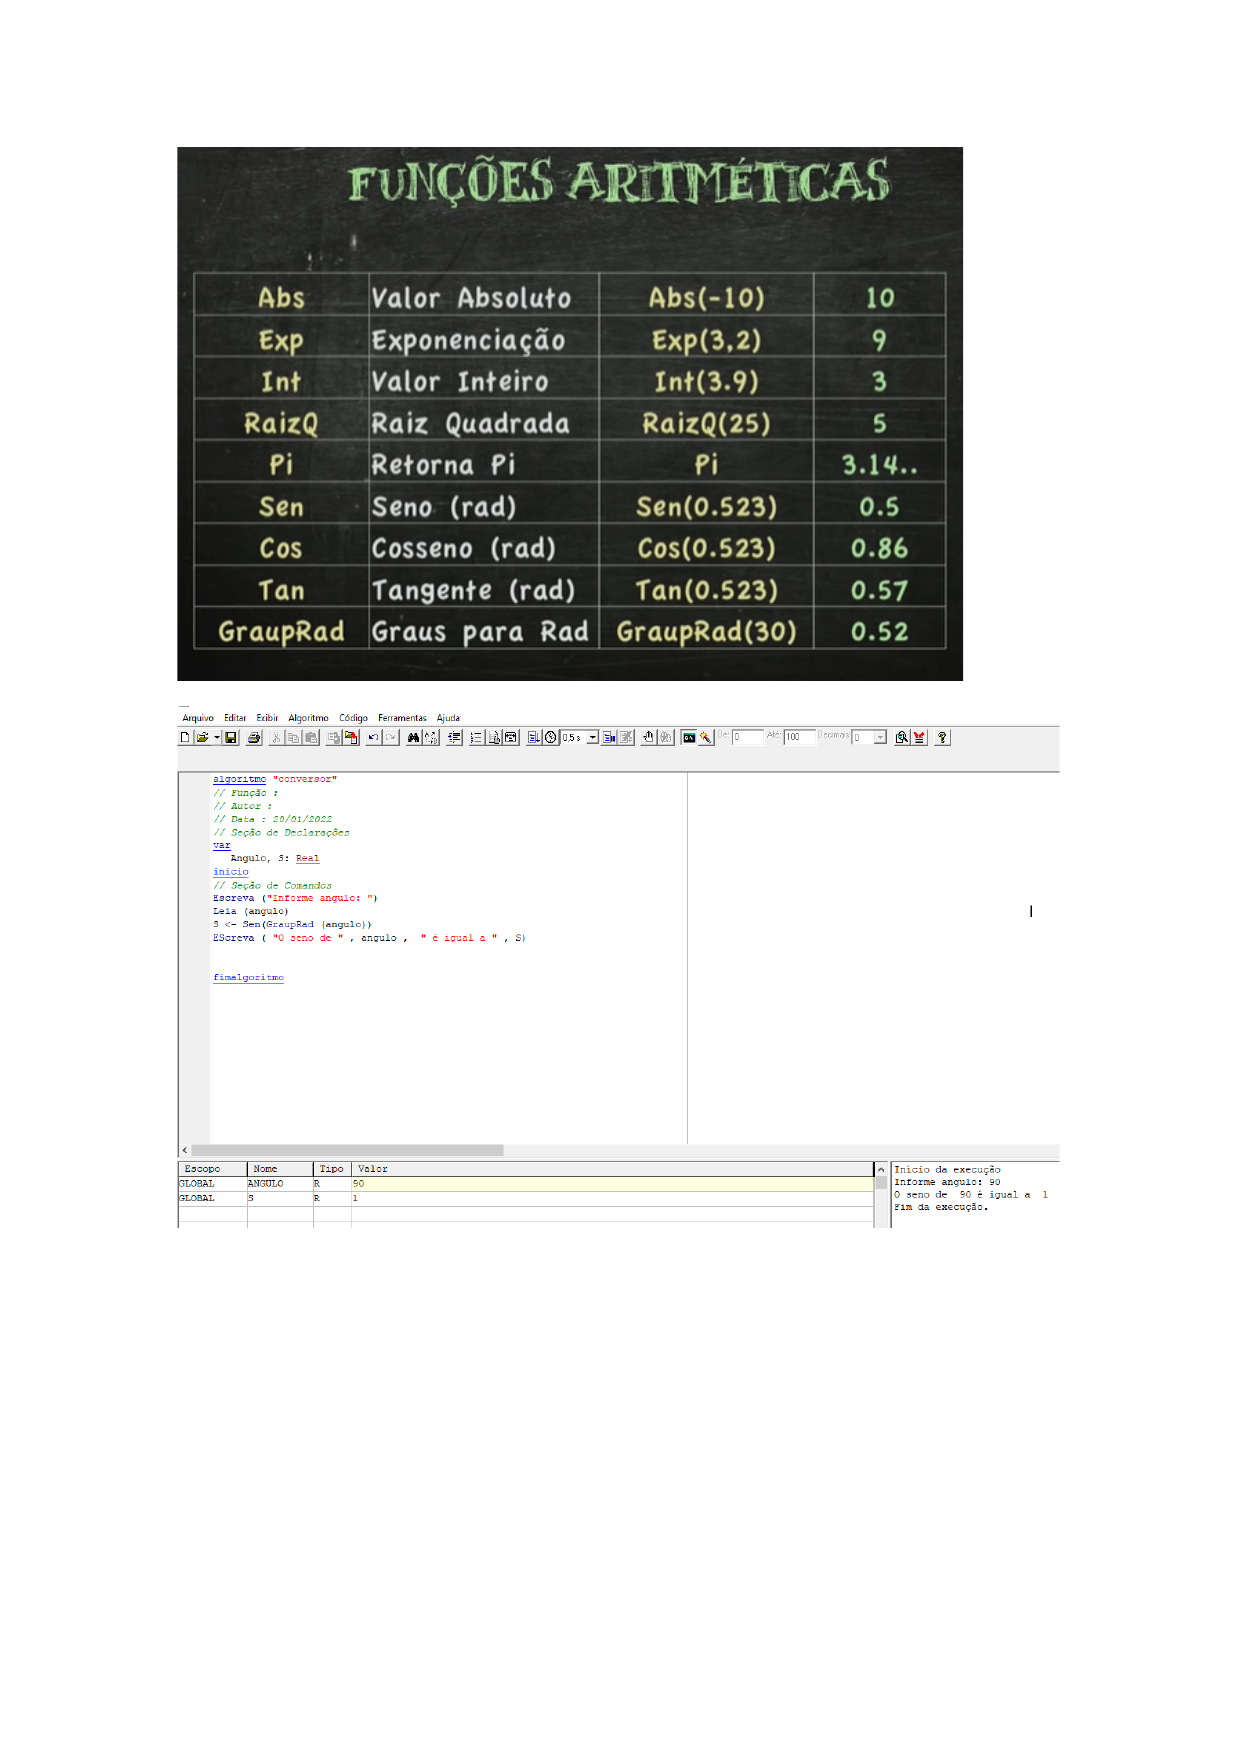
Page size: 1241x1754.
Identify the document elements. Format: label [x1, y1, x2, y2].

picture [177, 147, 964, 681]
picture [177, 706, 1060, 1228]
